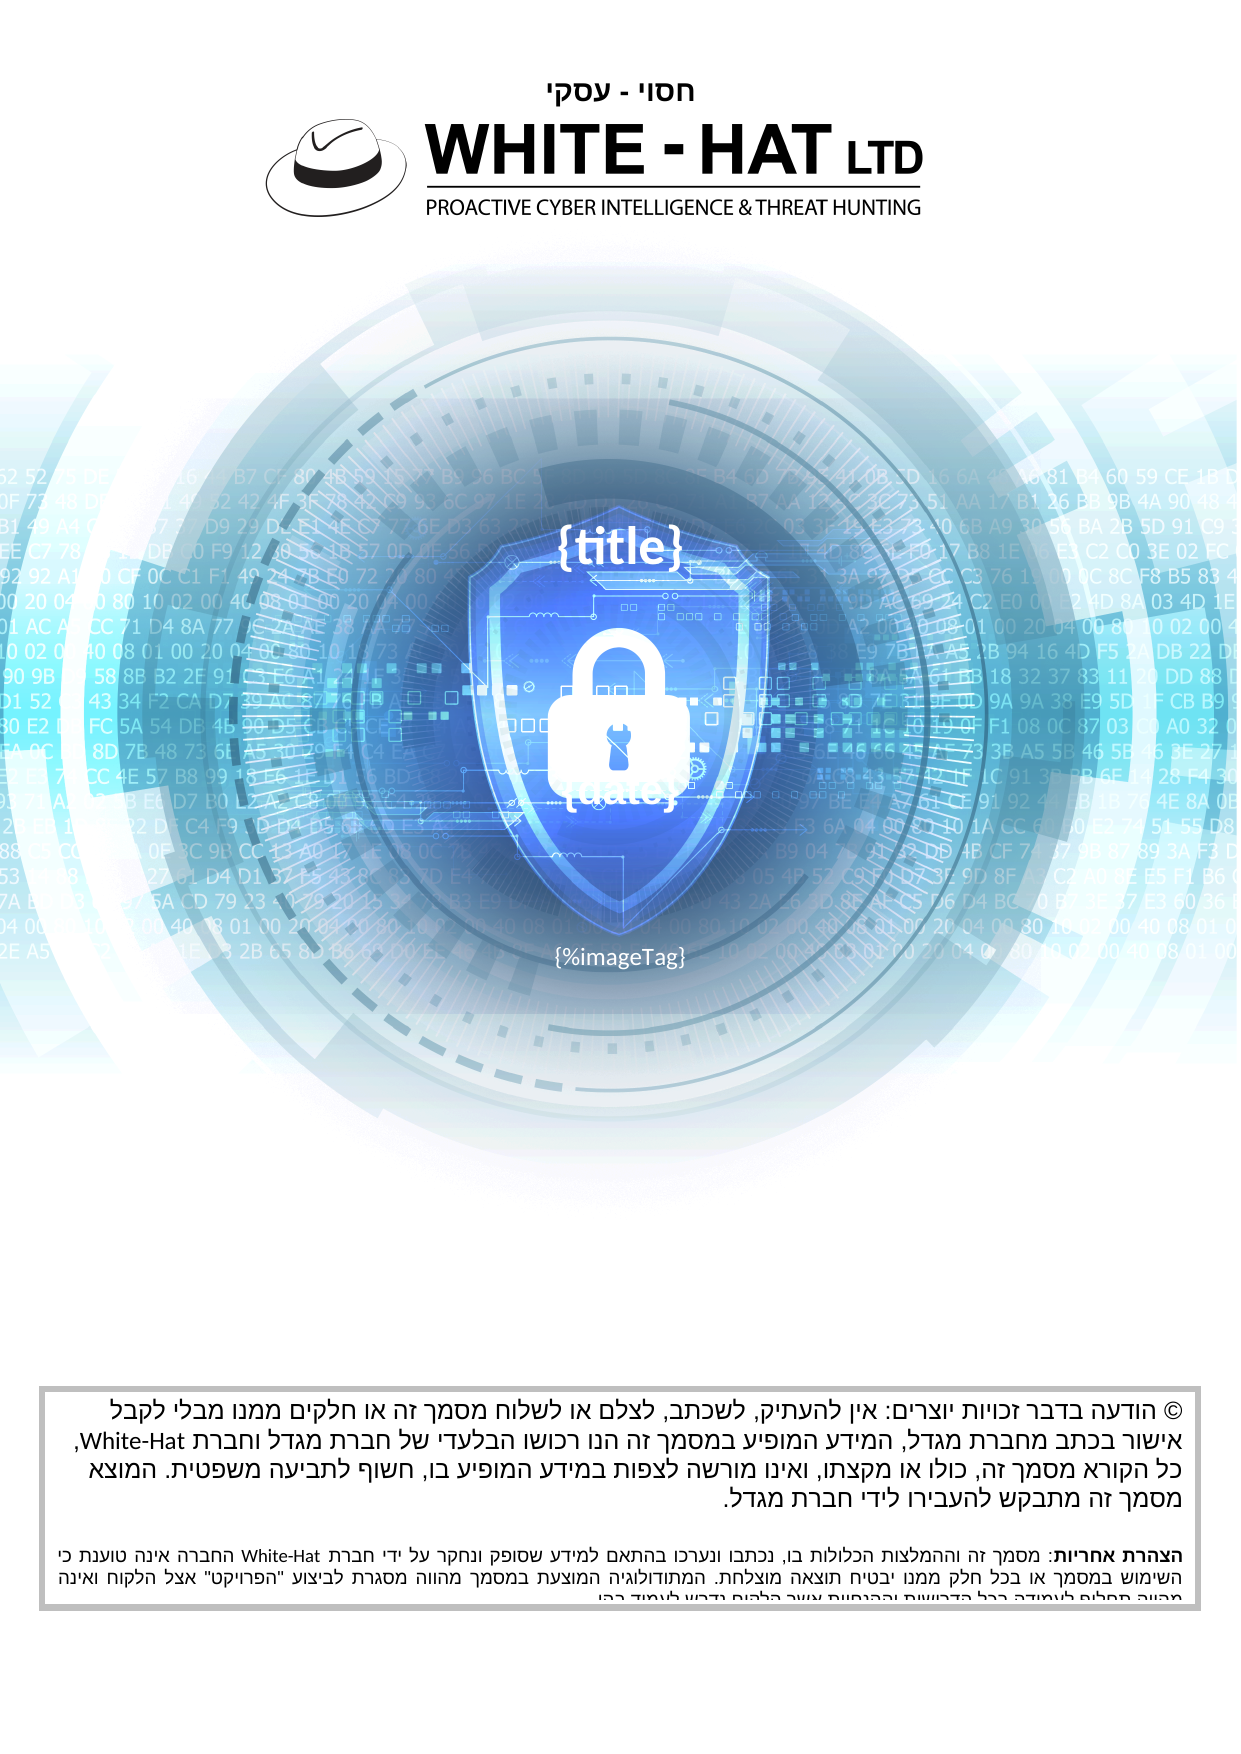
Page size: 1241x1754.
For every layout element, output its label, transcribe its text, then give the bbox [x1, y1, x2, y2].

picture [0, 1, 1237, 1754]
text {date} [150, 765, 1090, 813]
text {%imageTag} [150, 941, 1090, 972]
text {title} [150, 512, 1090, 578]
